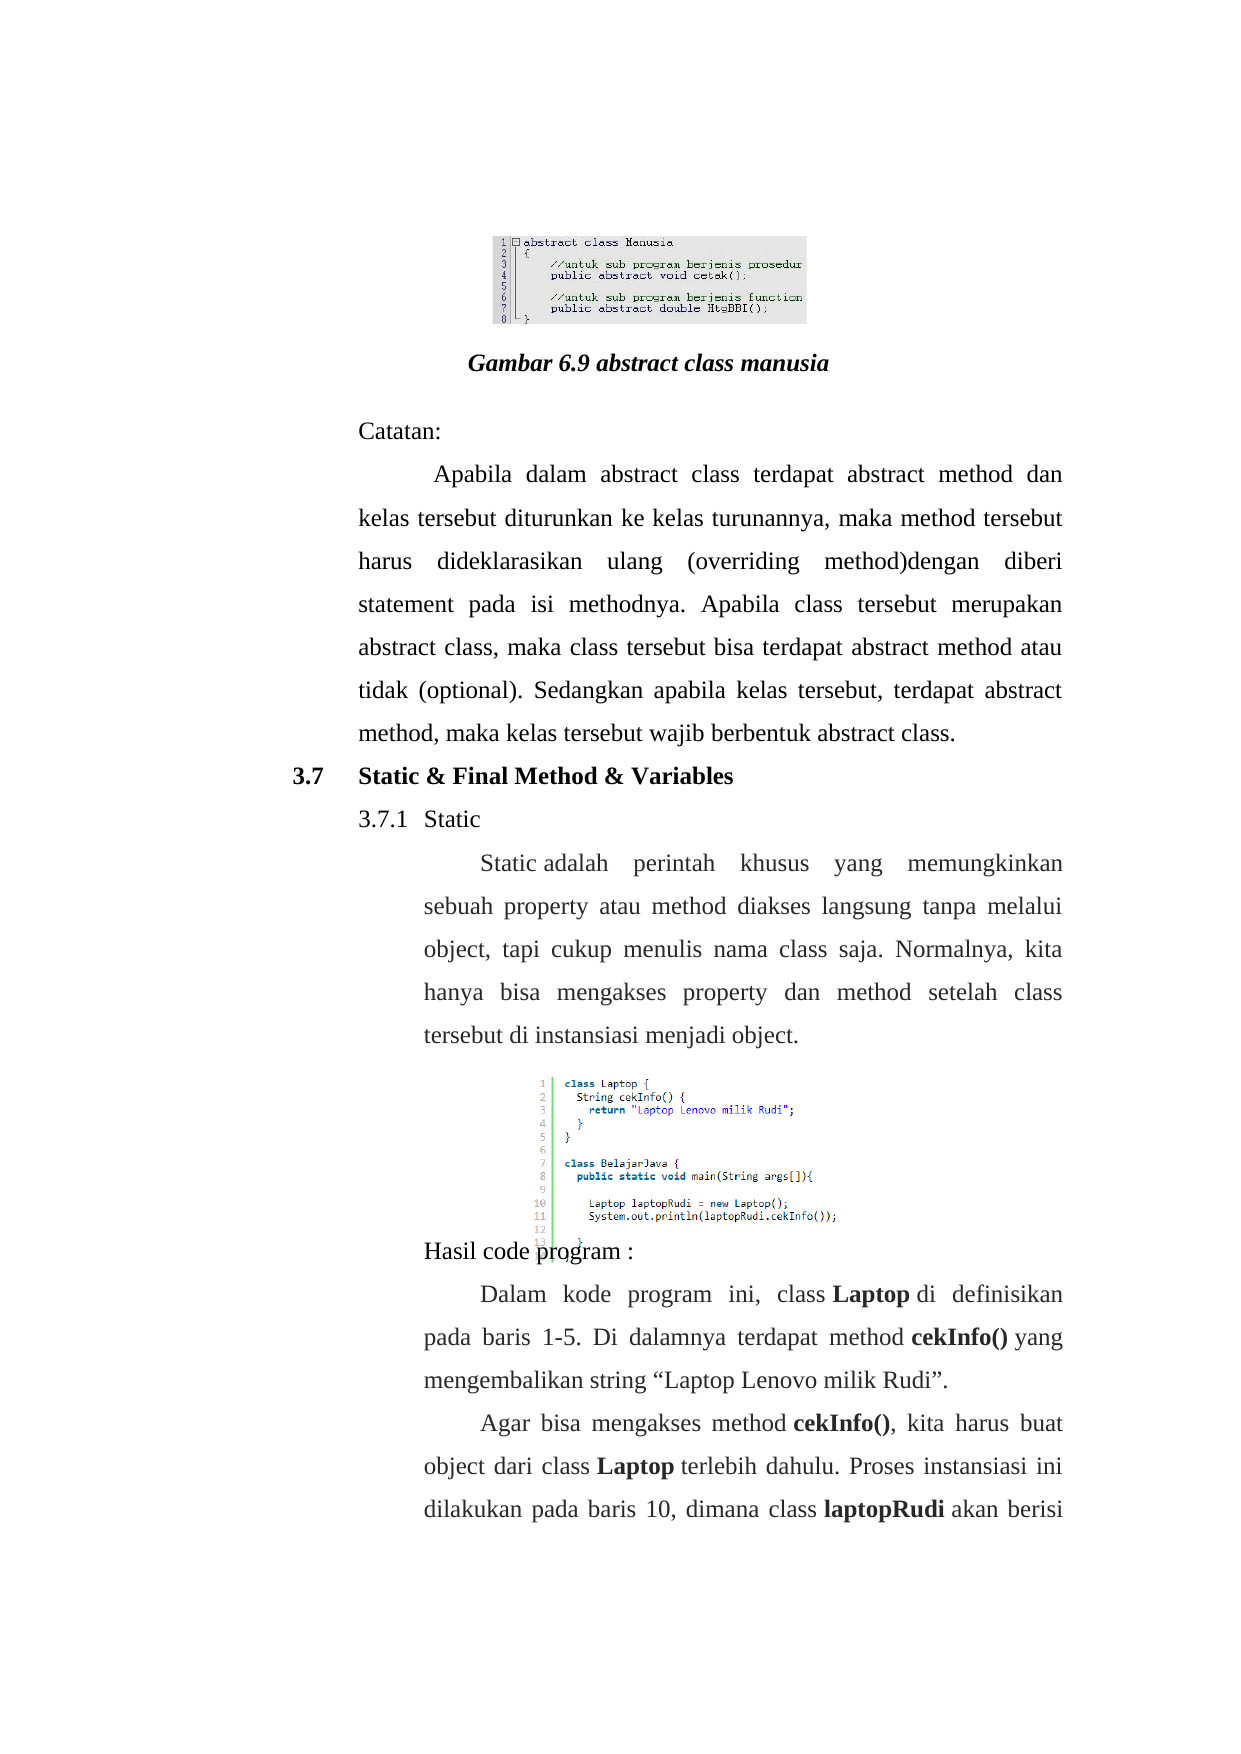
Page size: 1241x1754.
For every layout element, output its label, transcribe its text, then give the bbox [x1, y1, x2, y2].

picture [492, 236, 807, 324]
text Dalam kode program ini, class Laptop di definisikan pada baris 1-5. Di dalamnya terdapat method cekInfo() yang mengembalikan string “Laptop Lenovo milik Rudi”. [424, 1279, 1063, 1394]
picture [530, 1064, 874, 1236]
picture [530, 1264, 874, 1271]
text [424, 1408, 1063, 1523]
text Hasil code program : [424, 1236, 1063, 1264]
list Static [358, 804, 1063, 833]
text Gambar 6.9 abstract class manusia [236, 348, 1063, 377]
text Catatan: [358, 416, 1063, 445]
list Static & Final Method & Variables [292, 761, 1063, 790]
text Static adalah perintah khusus yang memungkinkan sebuah property atau method diakses langsung tanpa melalui object, tapi cukup menulis nama class saja. Normalnya, kita hanya bisa mengakses property dan method setelah class tersebut di instansiasi menjadi object. [424, 848, 1063, 1049]
text Apabila dalam abstract class terdapat abstract method dan kelas tersebut diturunkan ke kelas turunannya, maka method tersebut harus dideklarasikan ulang (overriding method)dengan diberi statement pada isi methodnya. Apabila class tersebut merupakan abstract class, maka class tersebut bisa terdapat abstract method atau tidak (optional). Sedangkan apabila kelas tersebut, terdapat abstract method, maka kelas tersebut wajib berbentuk abstract class. [358, 459, 1063, 747]
